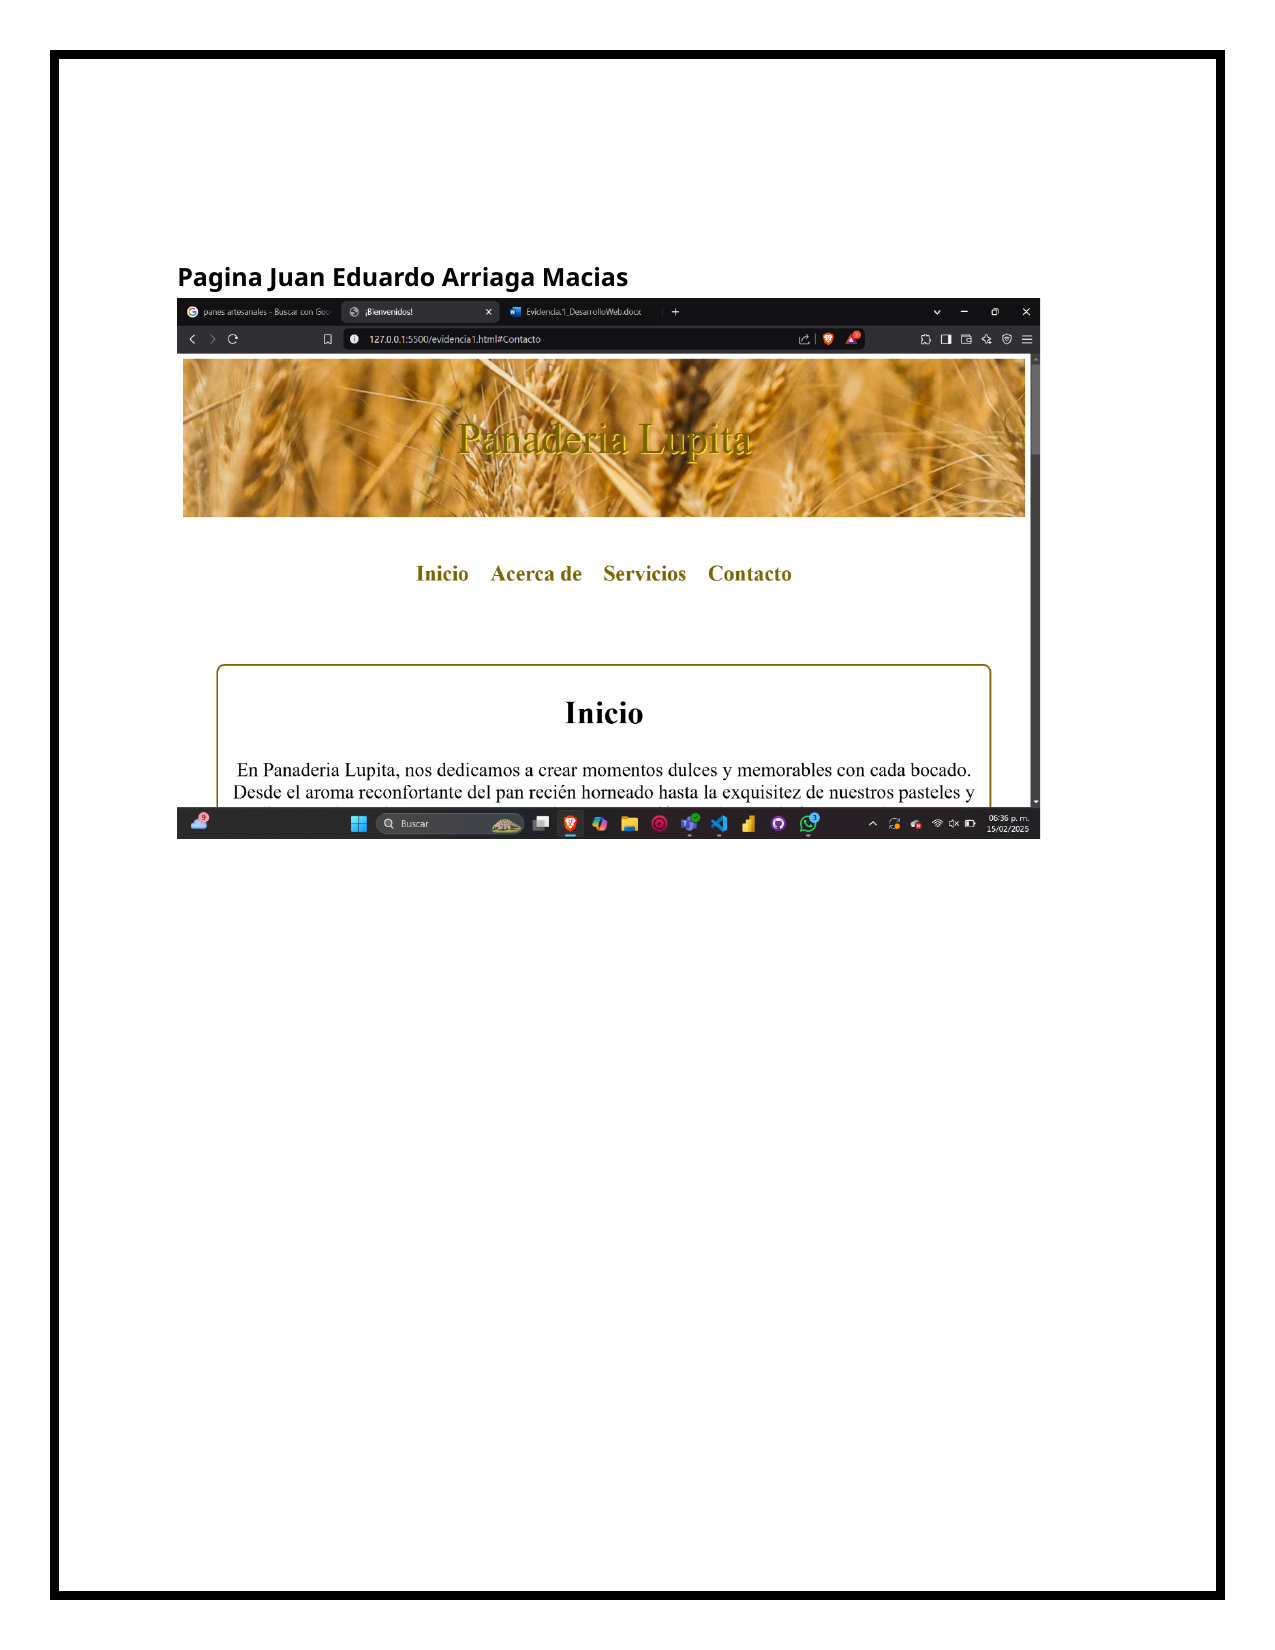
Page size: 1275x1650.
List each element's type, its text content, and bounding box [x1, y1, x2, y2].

picture [177, 298, 1041, 839]
